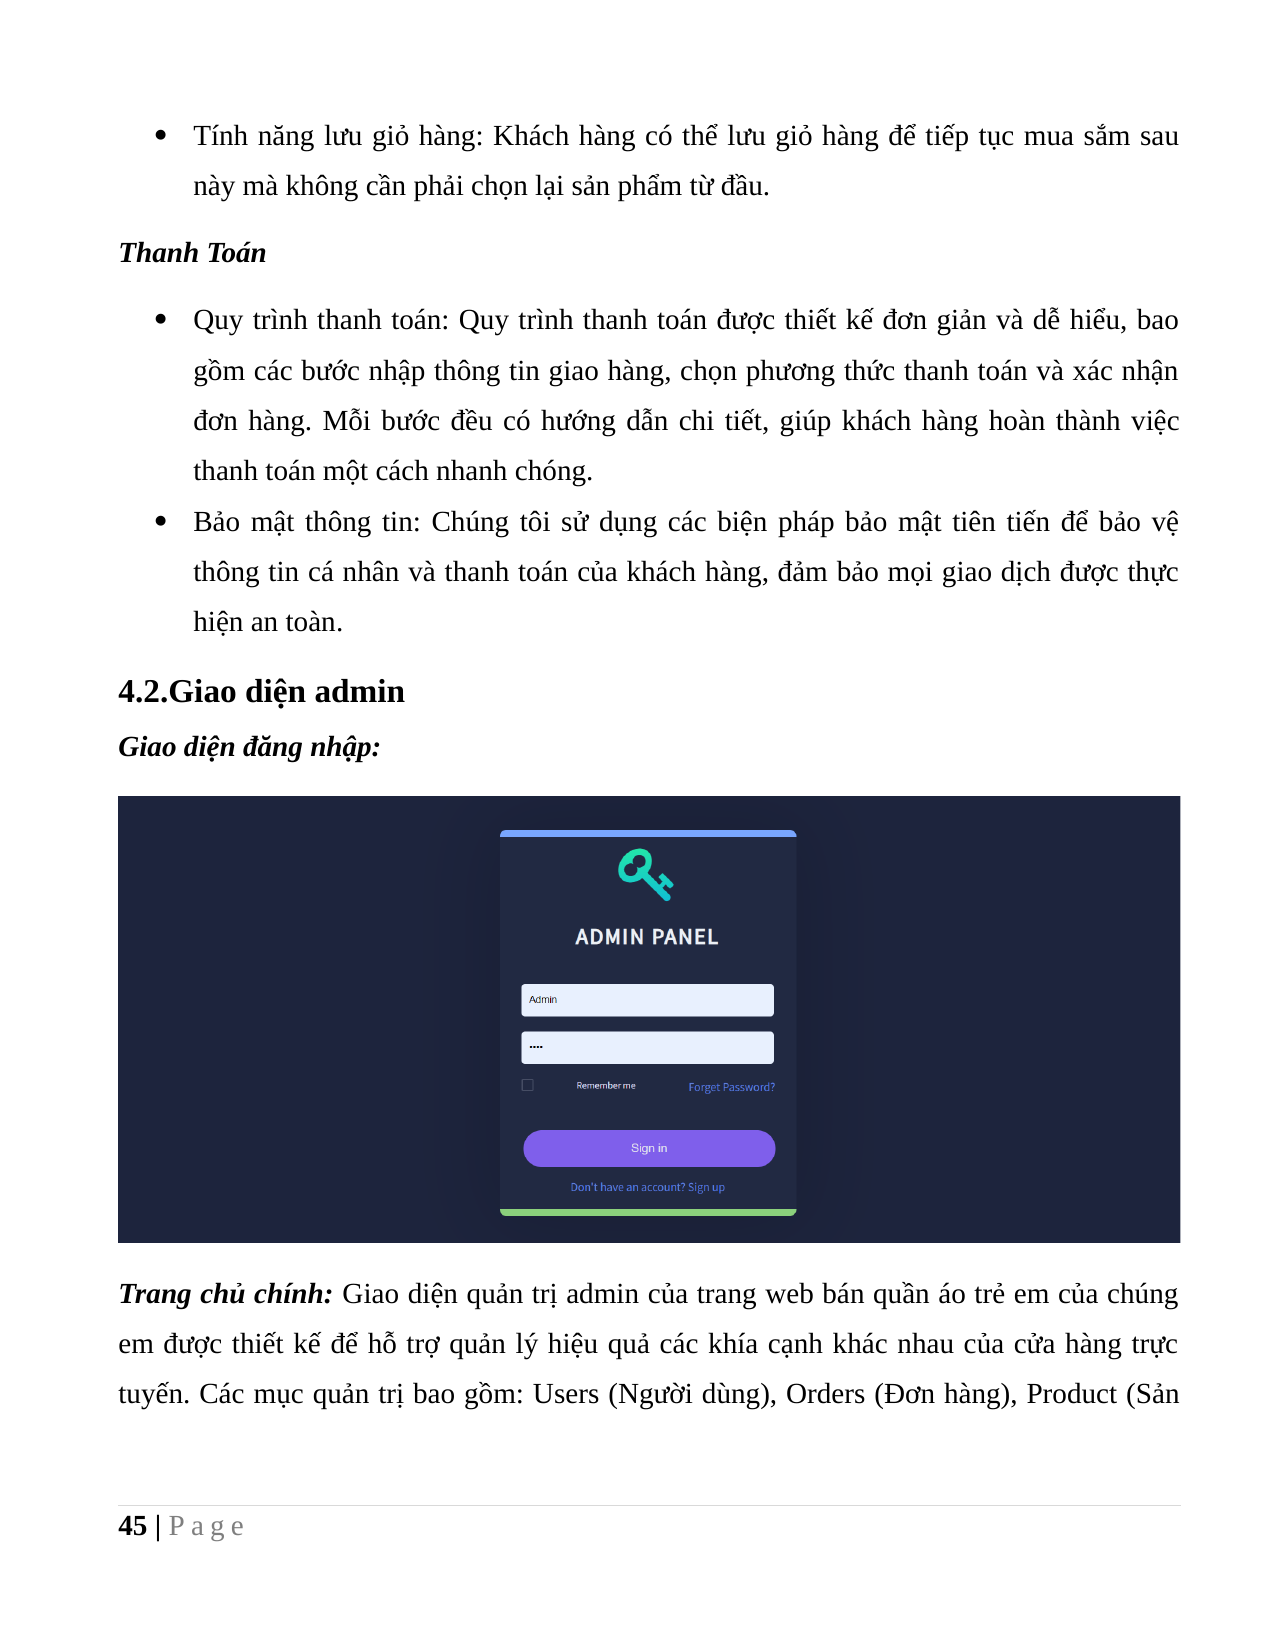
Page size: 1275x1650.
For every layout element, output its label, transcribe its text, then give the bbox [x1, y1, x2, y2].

list Quy trình thanh toán: Quy trình thanh toán được thiết kế đơn giản và dễ hiểu, bao gồm các bước nhập thông tin giao hàng, chọn phương thức thanh toán và xác nhận đơn hàng. Mỗi bước đều có hướng dẫn chi tiết, giúp khách hàng hoàn thành việc thanh toán một cách nhanh chóng. [156, 302, 1181, 487]
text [118, 1276, 1181, 1410]
text Giao diện đăng nhập: [118, 729, 1181, 763]
subtitle 4.2.Giao diện admin [118, 672, 1181, 710]
text Thanh Toán [118, 236, 1181, 269]
picture [118, 796, 1181, 1243]
list Bảo mật thông tin: Chúng tôi sử dụng các biện pháp bảo mật tiên tiến để bảo vệ thông tin cá nhân và thanh toán của khách hàng, đảm bảo mọi giao dịch được thực hiện an toàn. [156, 504, 1181, 638]
list Tính năng lưu giỏ hàng: Khách hàng có thể lưu giỏ hàng để tiếp tục mua sắm sau này mà không cần phải chọn lại sản phẩm từ đầu. [156, 118, 1181, 202]
